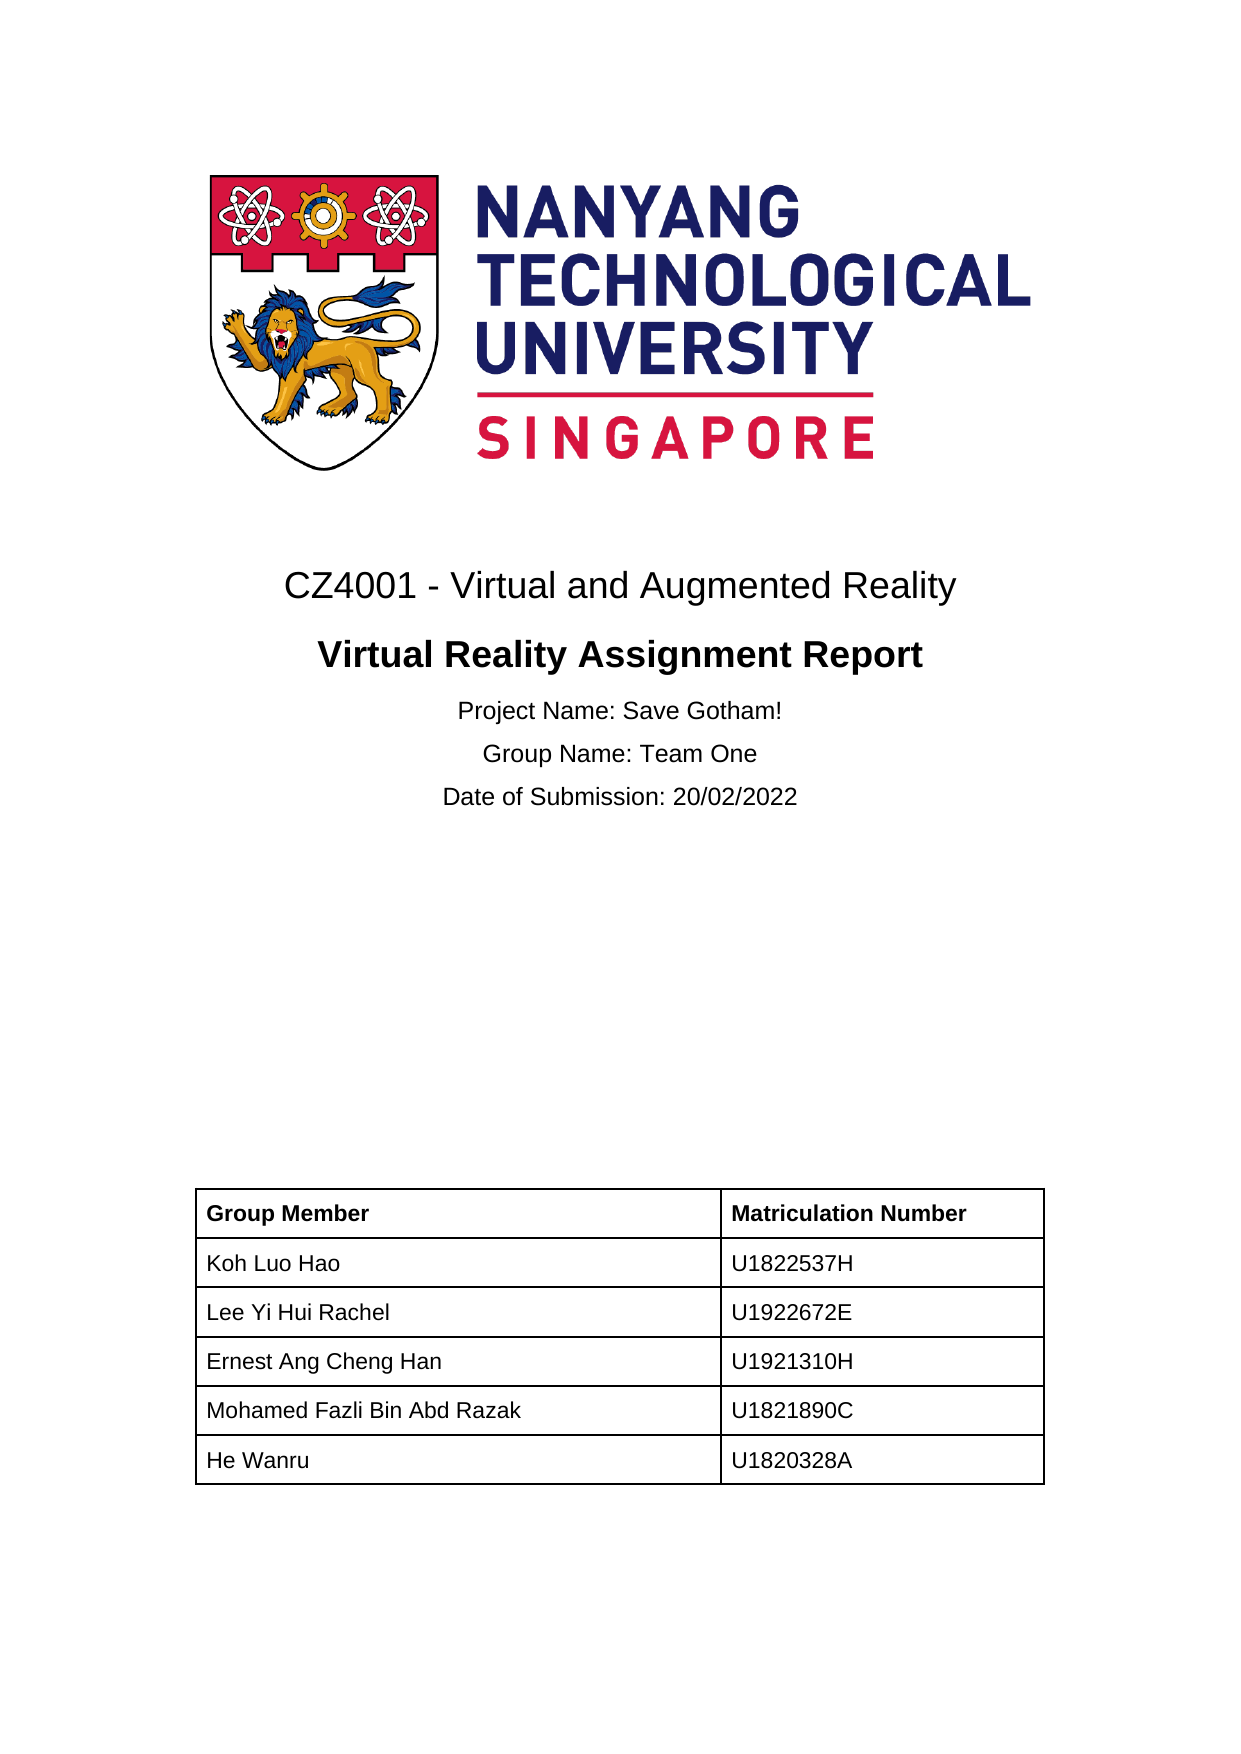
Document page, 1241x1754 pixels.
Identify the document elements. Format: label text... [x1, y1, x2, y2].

picture [209, 175, 1031, 471]
table_cell Koh Luo Hao [197, 1239, 720, 1286]
table_cell U1922672E [722, 1288, 1043, 1336]
title Virtual Reality Assignment Report [150, 632, 1090, 675]
table_cell U1822537H [722, 1239, 1043, 1286]
table_cell U1821890C [722, 1387, 1043, 1434]
text Date of Submission: 20/02/2022 [150, 782, 1090, 811]
table_cell He Wanru [197, 1436, 720, 1483]
table_cell Mohamed Fazli Bin Abd Razak [197, 1387, 720, 1434]
table_header Group Member [197, 1190, 720, 1237]
title CZ4001 - Virtual and Augmented Reality [150, 564, 1090, 607]
text Project Name: Save Gotham! [150, 696, 1090, 724]
table_cell Ernest Ang Cheng Han [197, 1338, 720, 1385]
table_cell U1921310H [722, 1338, 1043, 1385]
text Group Name: Team One [150, 739, 1090, 768]
table_header Matriculation Number [722, 1190, 1043, 1237]
table_cell Lee Yi Hui Rachel [197, 1288, 720, 1336]
table_cell U1820328A [722, 1436, 1043, 1483]
